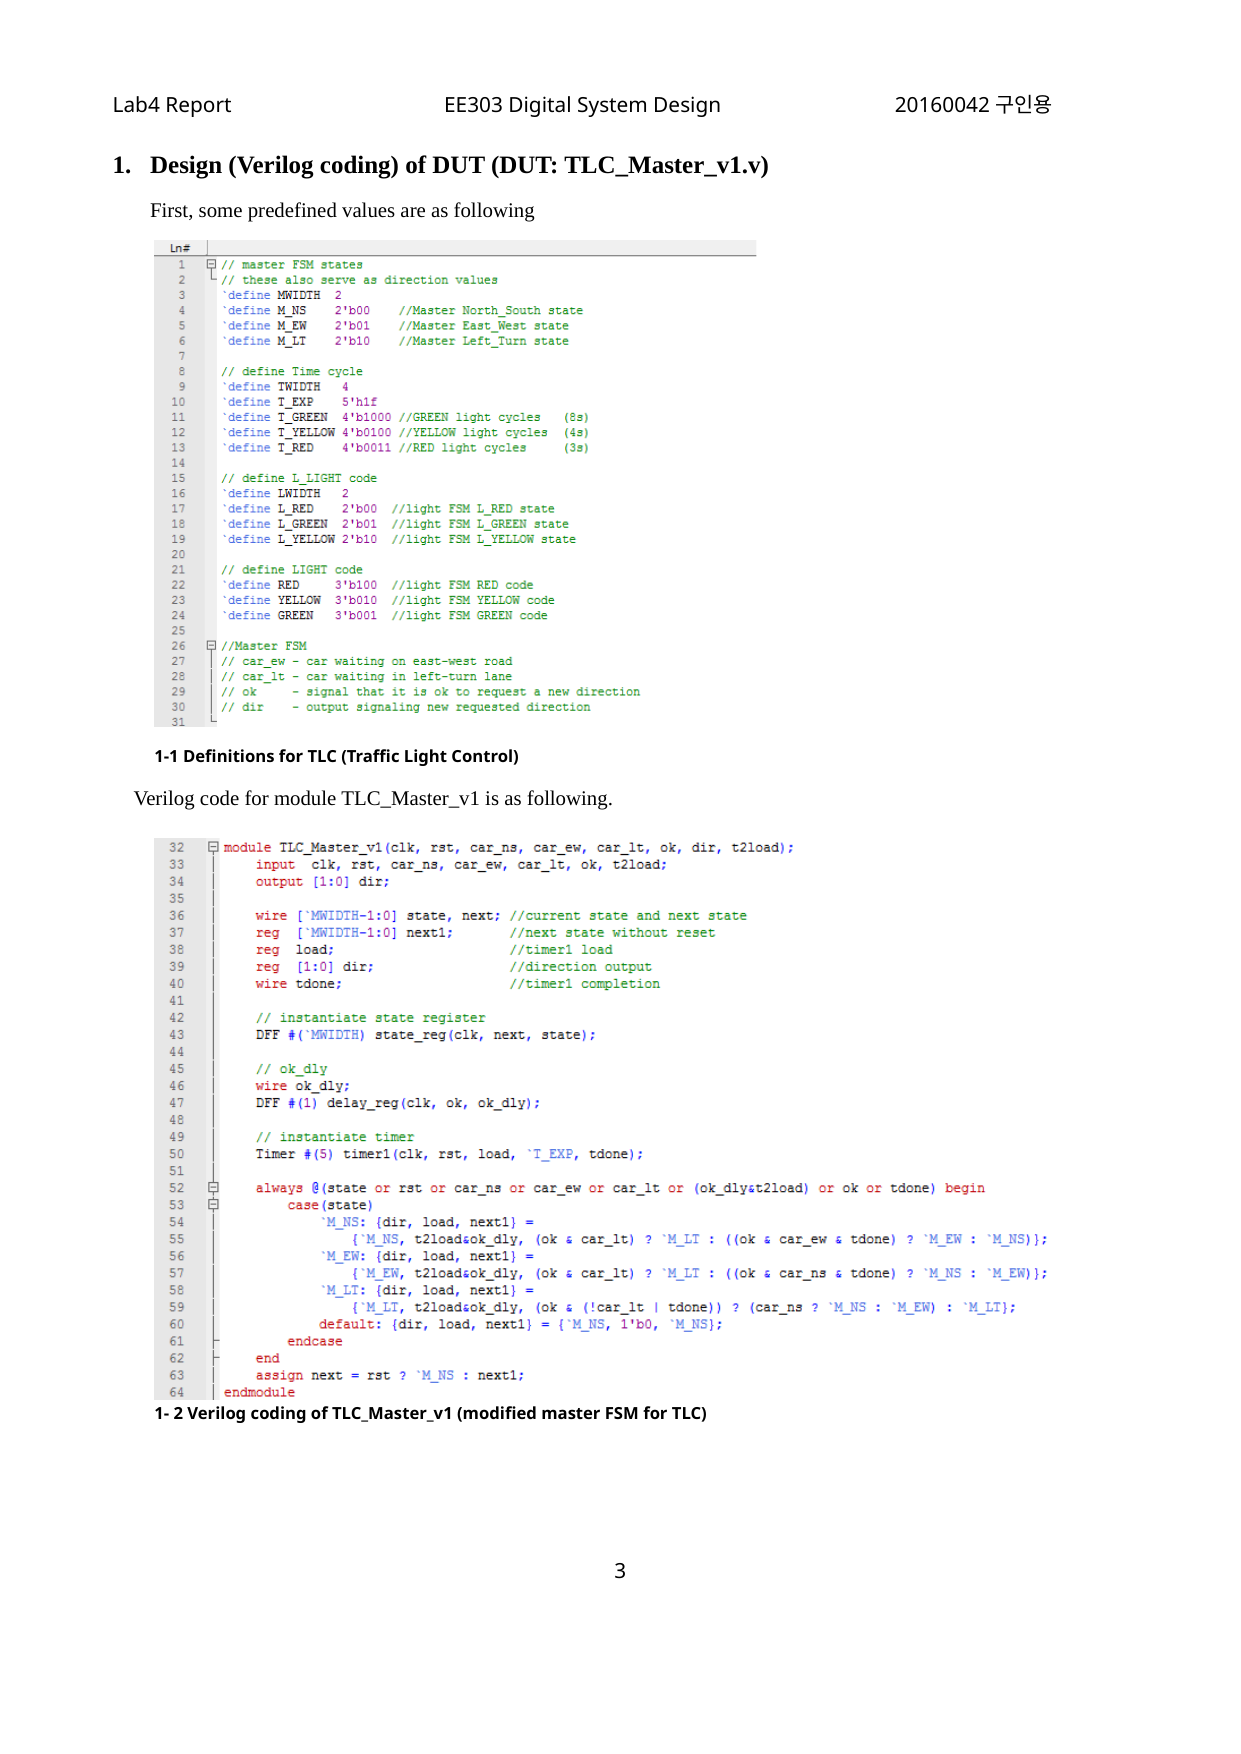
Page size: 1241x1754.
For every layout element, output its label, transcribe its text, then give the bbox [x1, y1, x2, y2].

picture [154, 838, 1069, 1400]
picture [154, 240, 757, 727]
list Design (Verilog coding) of DUT (DUT: TLC_Master_v1.v) [112, 150, 1128, 179]
text 1-1 Definitions for TLC (Traffic Light Control) [154, 745, 1128, 768]
text 1- 2 Verilog coding of TLC_Master_v1 (modified master FSM for TLC) [112, 1402, 1128, 1424]
list First, some predefined values are as following [150, 198, 1128, 222]
text Verilog code for module TLC_Master_v1 is as following. [112, 786, 1128, 810]
